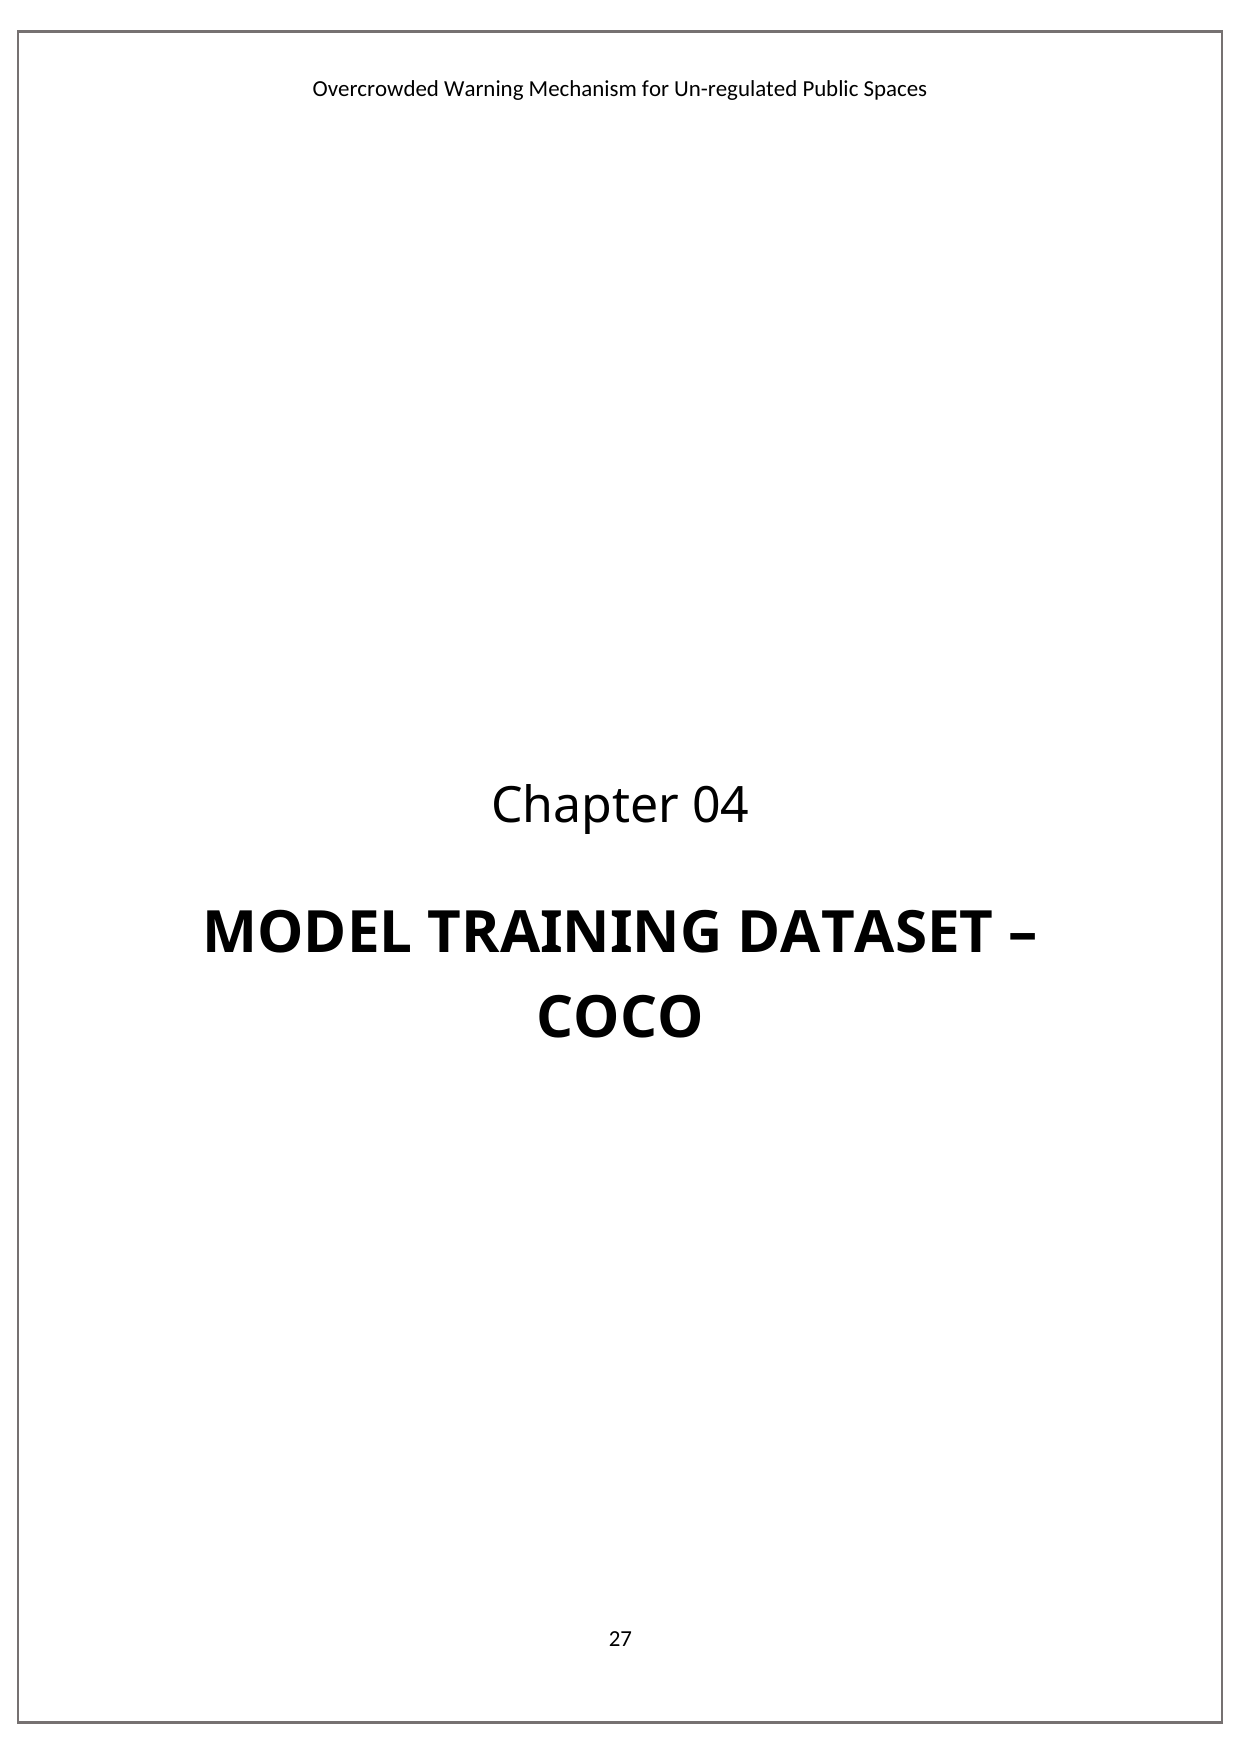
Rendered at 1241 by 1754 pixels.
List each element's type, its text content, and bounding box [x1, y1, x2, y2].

subtitle Chapter 04 [150, 769, 1090, 837]
subtitle MODEL TRAINING DATASET – COCO [150, 890, 1090, 1055]
